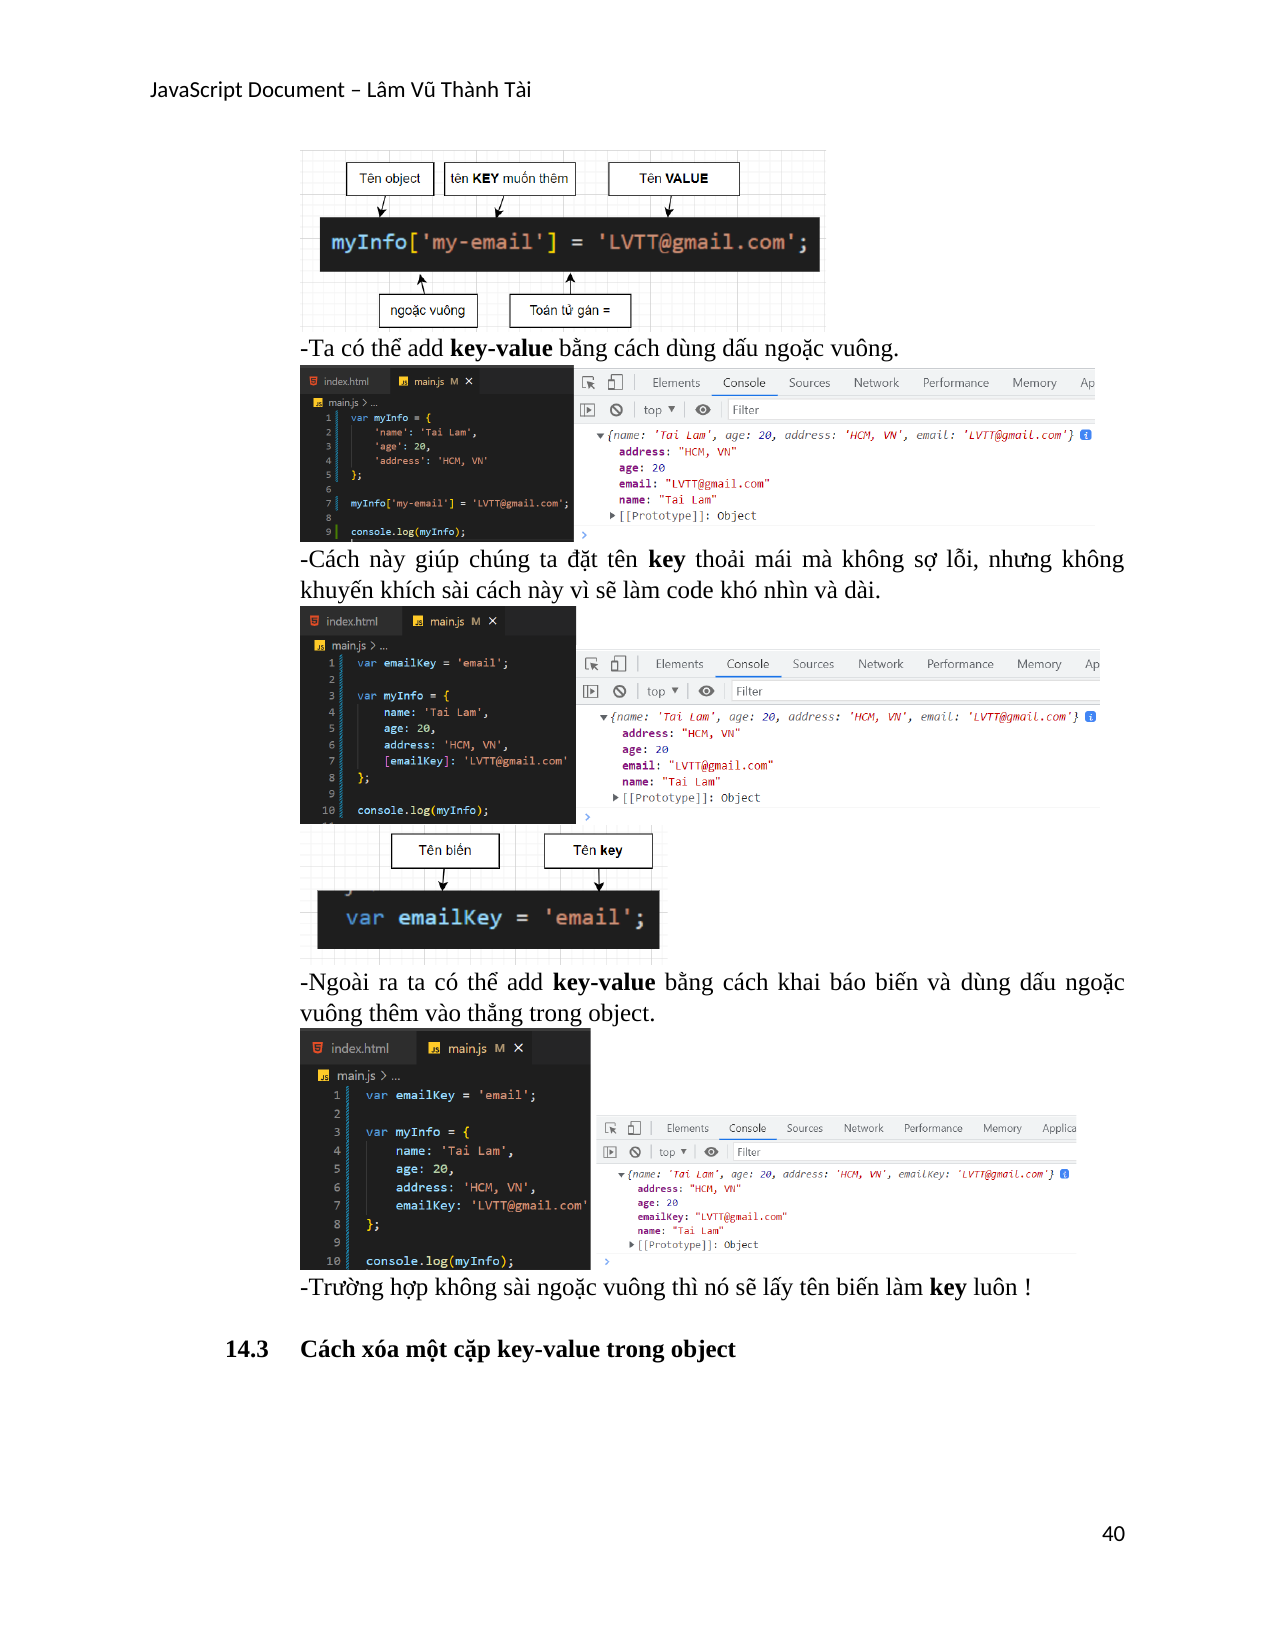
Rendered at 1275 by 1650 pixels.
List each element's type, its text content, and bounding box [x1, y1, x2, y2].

list -Ngoài ra ta có thể add key-value bằng cách khai báo biến và dùng dấu ngoặc vuông thêm vào thẳng trong object. [300, 967, 1125, 1026]
list -Trường hợp không sài ngoặc vuông thì nó sẽ lấy tên biến làm key luôn ! [300, 1272, 1125, 1301]
list Cách xóa một cặp key-value trong object [225, 1334, 1125, 1363]
picture [300, 364, 1095, 542]
picture [300, 606, 1100, 824]
picture [300, 150, 827, 332]
list -Cách này giúp chúng ta đặt tên key thoải mái mà không sợ lỗi, nhưng không khuyến khích sài cách này vì sẽ làm code khó nhìn và dài. [300, 544, 1125, 604]
picture [300, 1028, 591, 1270]
picture [300, 825, 668, 965]
list -Ta có thể add key-value bằng cách dùng dấu ngoặc vuông. [300, 333, 1125, 362]
picture [596, 1114, 1077, 1270]
